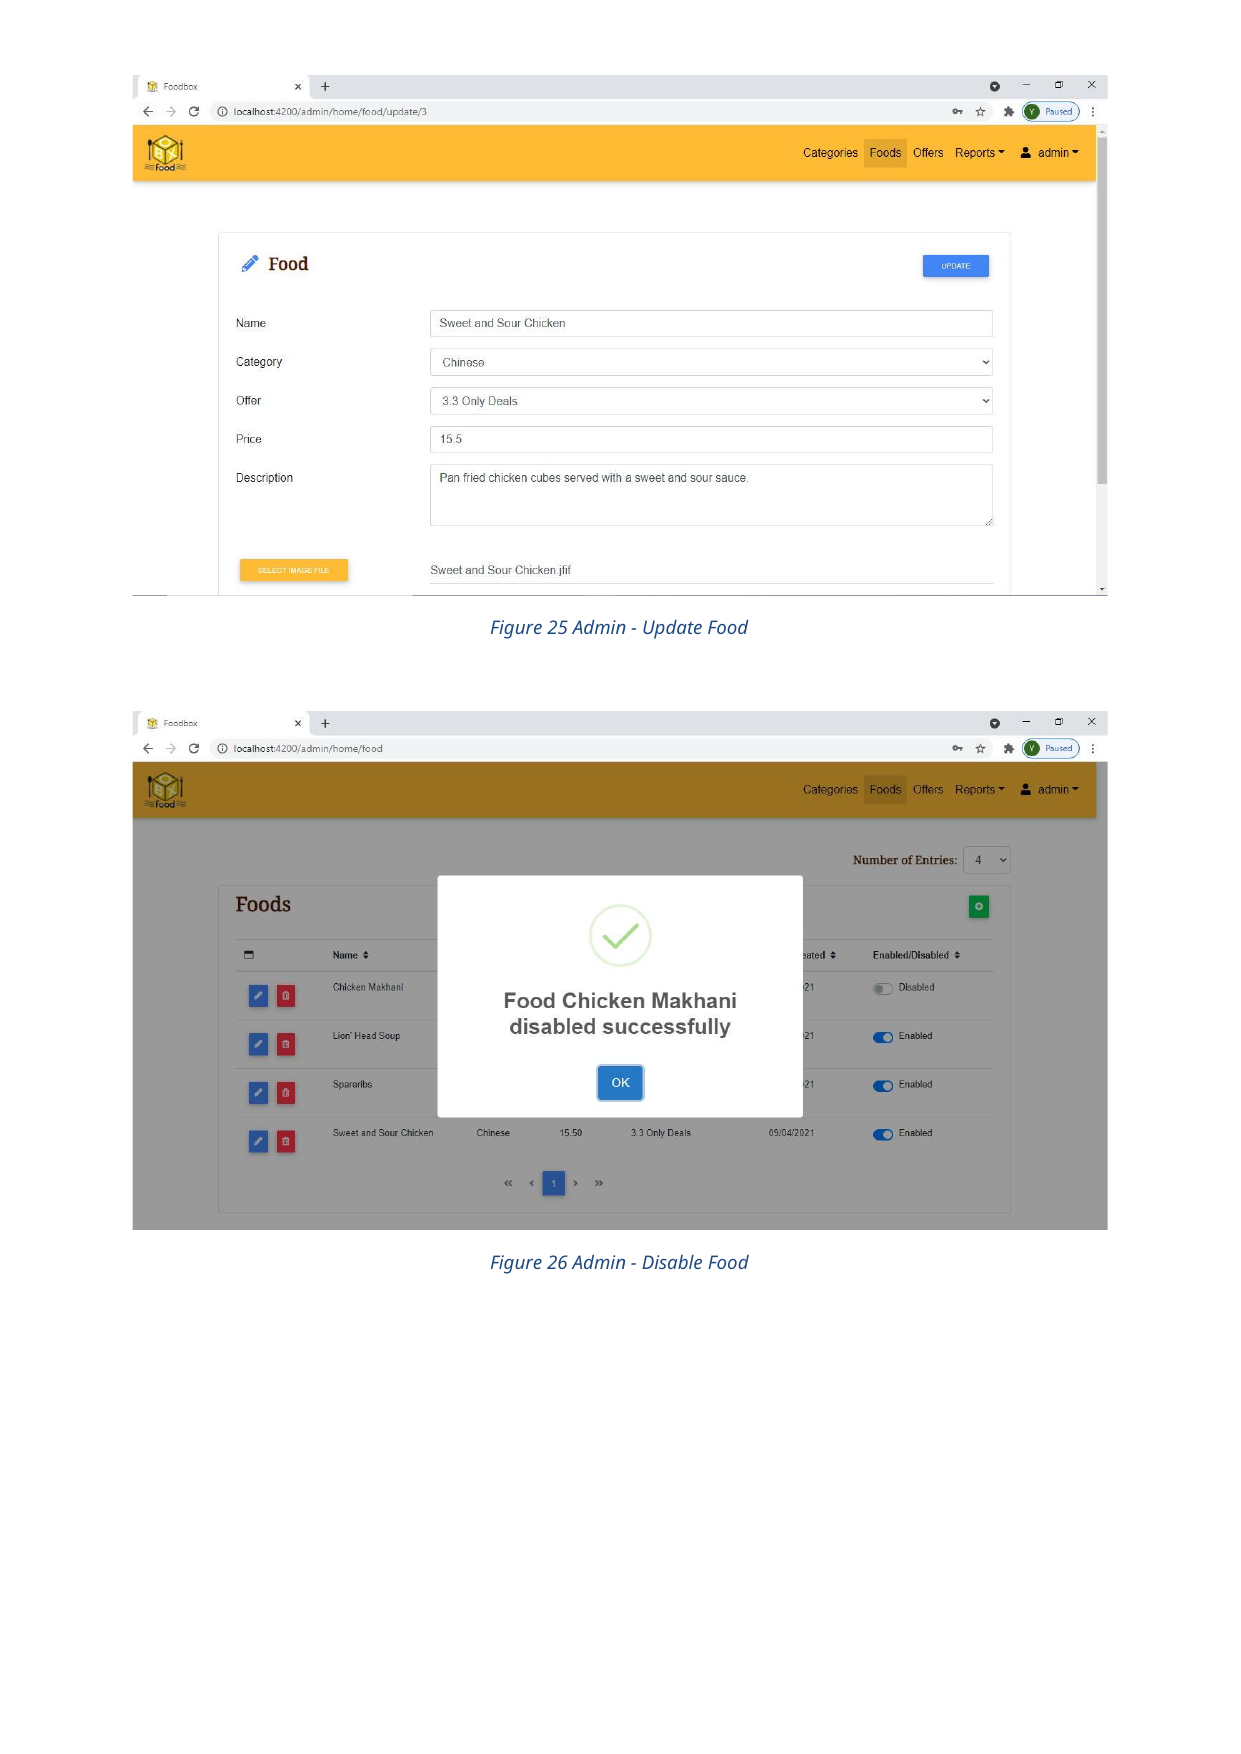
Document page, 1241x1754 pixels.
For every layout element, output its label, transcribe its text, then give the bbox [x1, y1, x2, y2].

text Figure 25 Admin - Update Food [75, 614, 1165, 640]
picture [132, 711, 1108, 1230]
picture [132, 75, 1108, 596]
text Figure 26 Admin - Disable Food [75, 1249, 1165, 1275]
